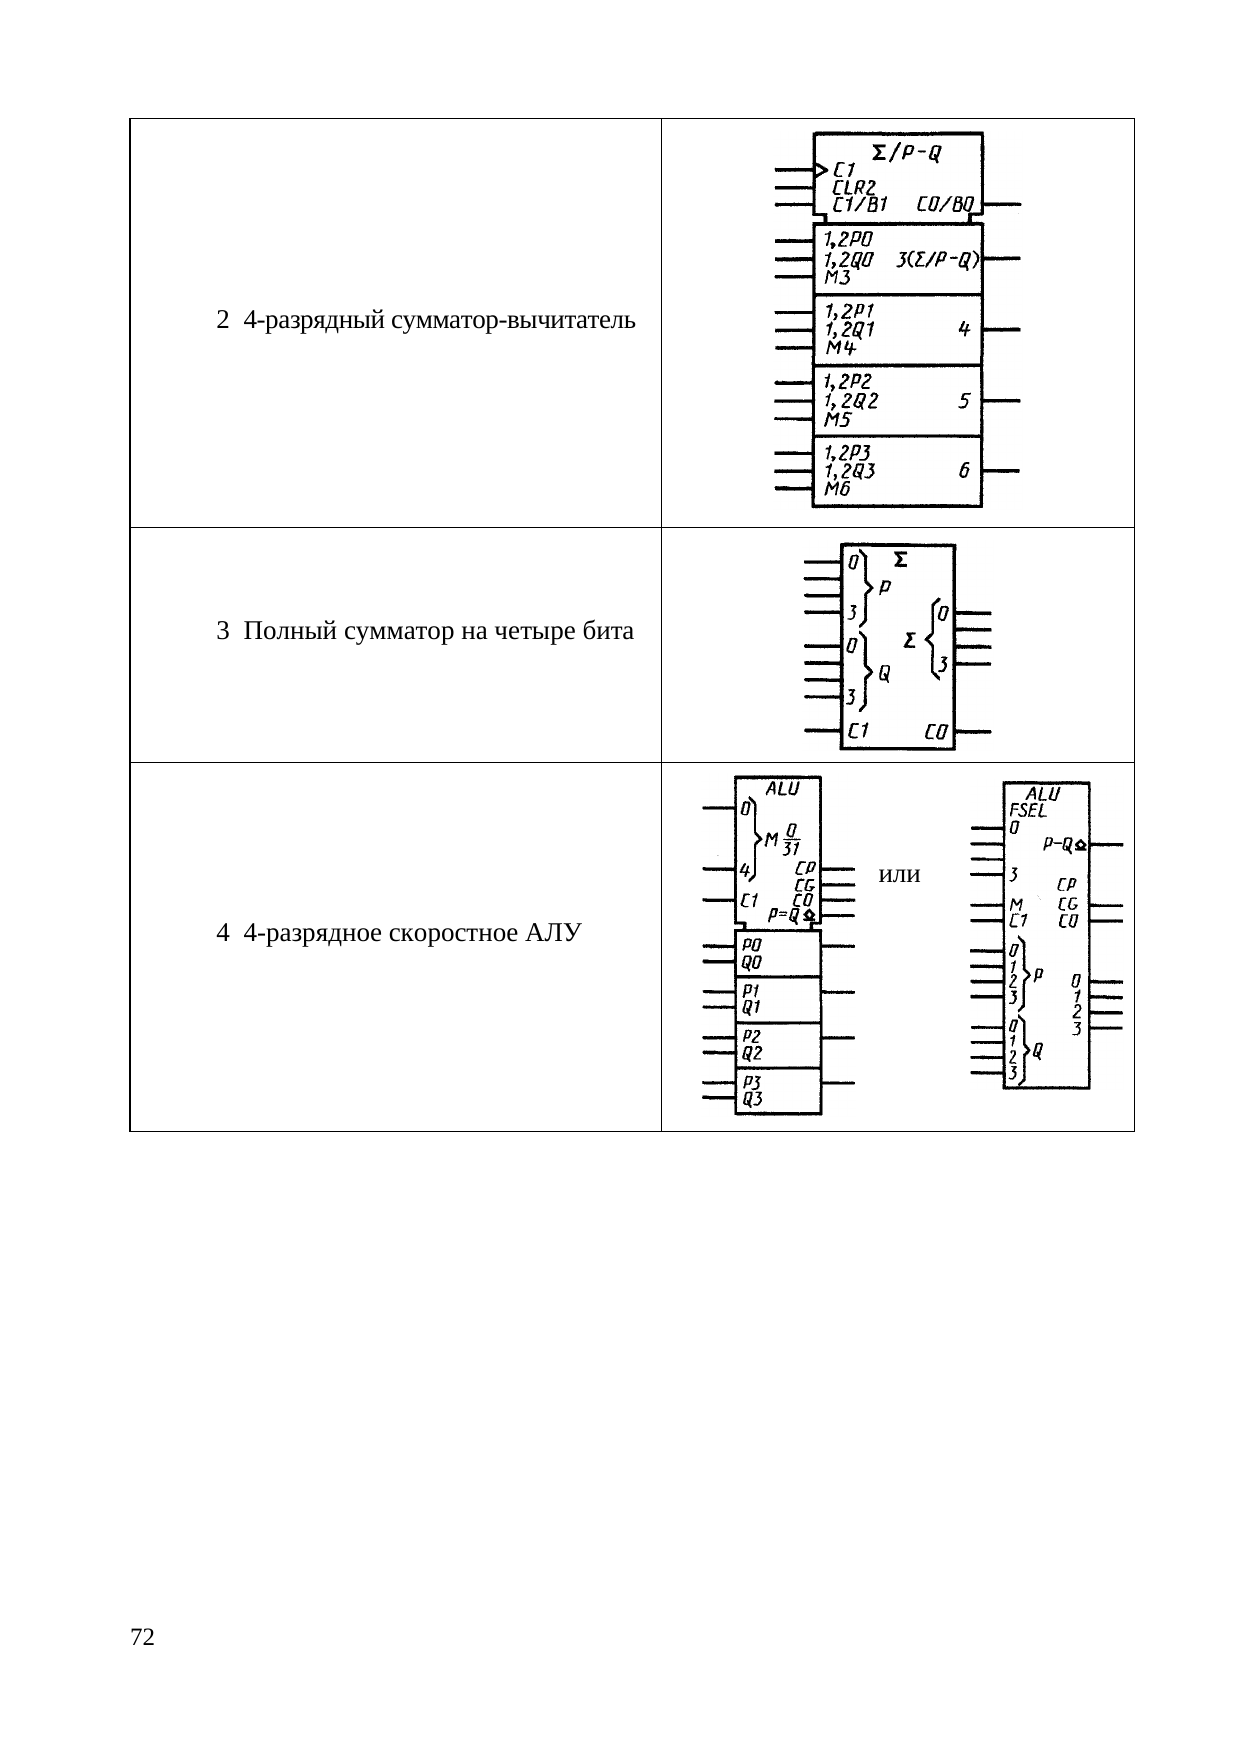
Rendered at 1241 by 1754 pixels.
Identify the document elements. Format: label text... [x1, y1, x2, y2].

table_cell [662, 119, 1134, 527]
picture [772, 131, 1023, 510]
table_cell 2 4-разрядный сумматор-вычитатель [131, 119, 661, 527]
table_cell 4 4-разрядное скоростное АЛУ [131, 763, 661, 1131]
table_cell или [662, 763, 1134, 1131]
picture [801, 540, 994, 751]
table_cell [662, 528, 1134, 762]
table_cell 3 Полный сумматор на четыре бита [131, 528, 661, 762]
